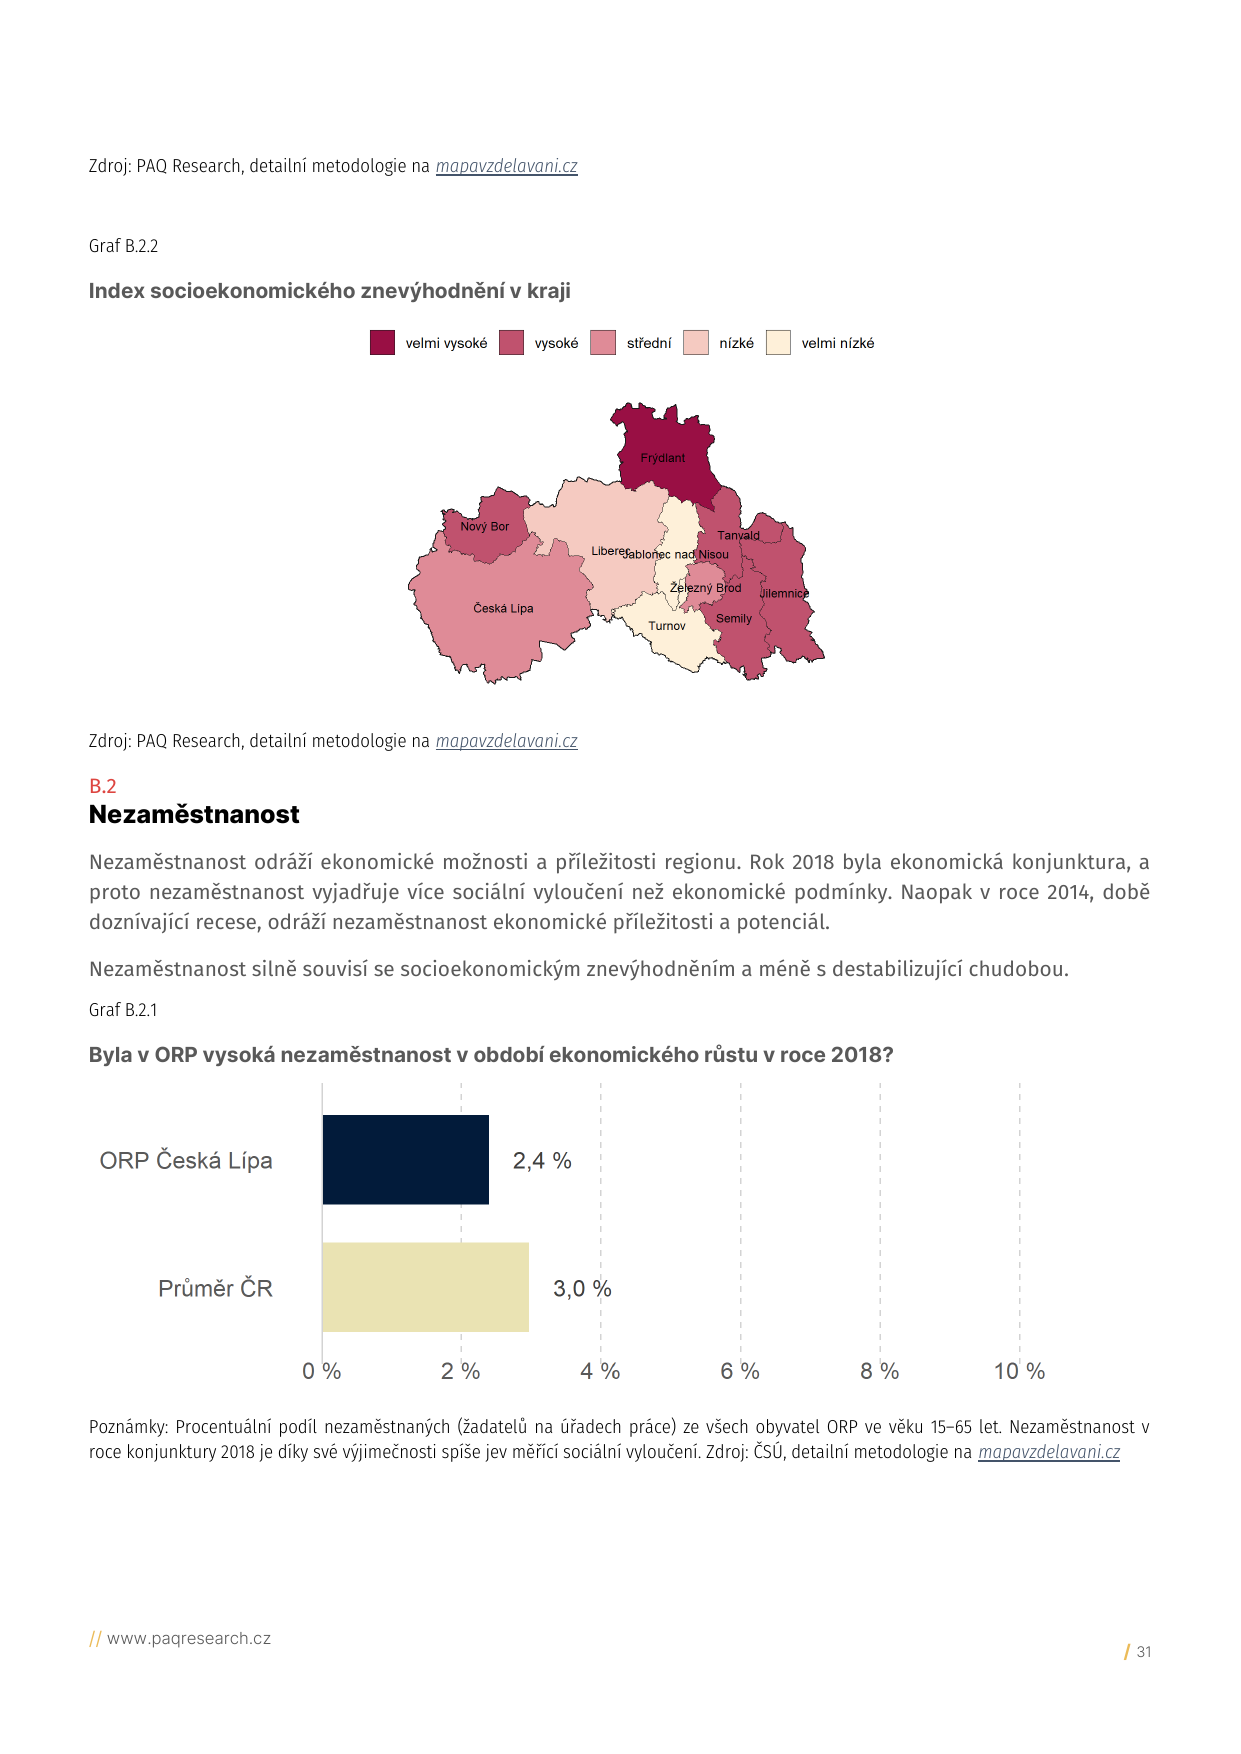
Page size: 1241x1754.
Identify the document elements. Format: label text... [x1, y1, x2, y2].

text Graf B.2.1 [89, 999, 1152, 1021]
text Nezaměstnanost odráží ekonomické možnosti a příležitosti regionu. Rok 2018 byla ekonomická konjunktura, a proto nezaměstnanost vyjadřuje více sociální vyloučení než ekonomické podmínky. Naopak v roce 2014, době doznívající recese, odráží nezaměstnanost ekonomické příležitosti a potenciál. [89, 845, 1152, 935]
picture [88, 303, 1139, 706]
text Index socioekonomického znevýhodnění v kraji [89, 273, 1152, 303]
text Graf B.2.2 [89, 234, 1152, 257]
text Byla v ORP vysoká nezaměstnanost v období ekonomického růstu v roce 2018? [89, 1037, 1152, 1067]
text Zdroj: PAQ Research, detailní metodologie na mapavzdelavani.cz [89, 722, 1152, 752]
picture [88, 1067, 1139, 1399]
text Poznámky: Procentuální podíl nezaměstnaných (žadatelů na úřadech práce) ze všech obyvatel ORP ve věku 15–65 let. Nezaměstnanost v roce konjunktury 2018 je díky své výjimečnosti spíše jev měřící sociální vyloučení. Zdroj: ČSÚ, detailní metodologie na mapavzdelavani.cz [89, 1416, 1152, 1464]
subtitle Nezaměstnanost [89, 799, 1152, 829]
text Nezaměstnanost silně souvisí se socioekonomickým znevýhodněním a méně s destabilizující chudobou. [89, 952, 1152, 982]
text B.2 [89, 769, 1152, 799]
text Zdroj: PAQ Research, detailní metodologie na mapavzdelavani.cz [89, 148, 1152, 178]
